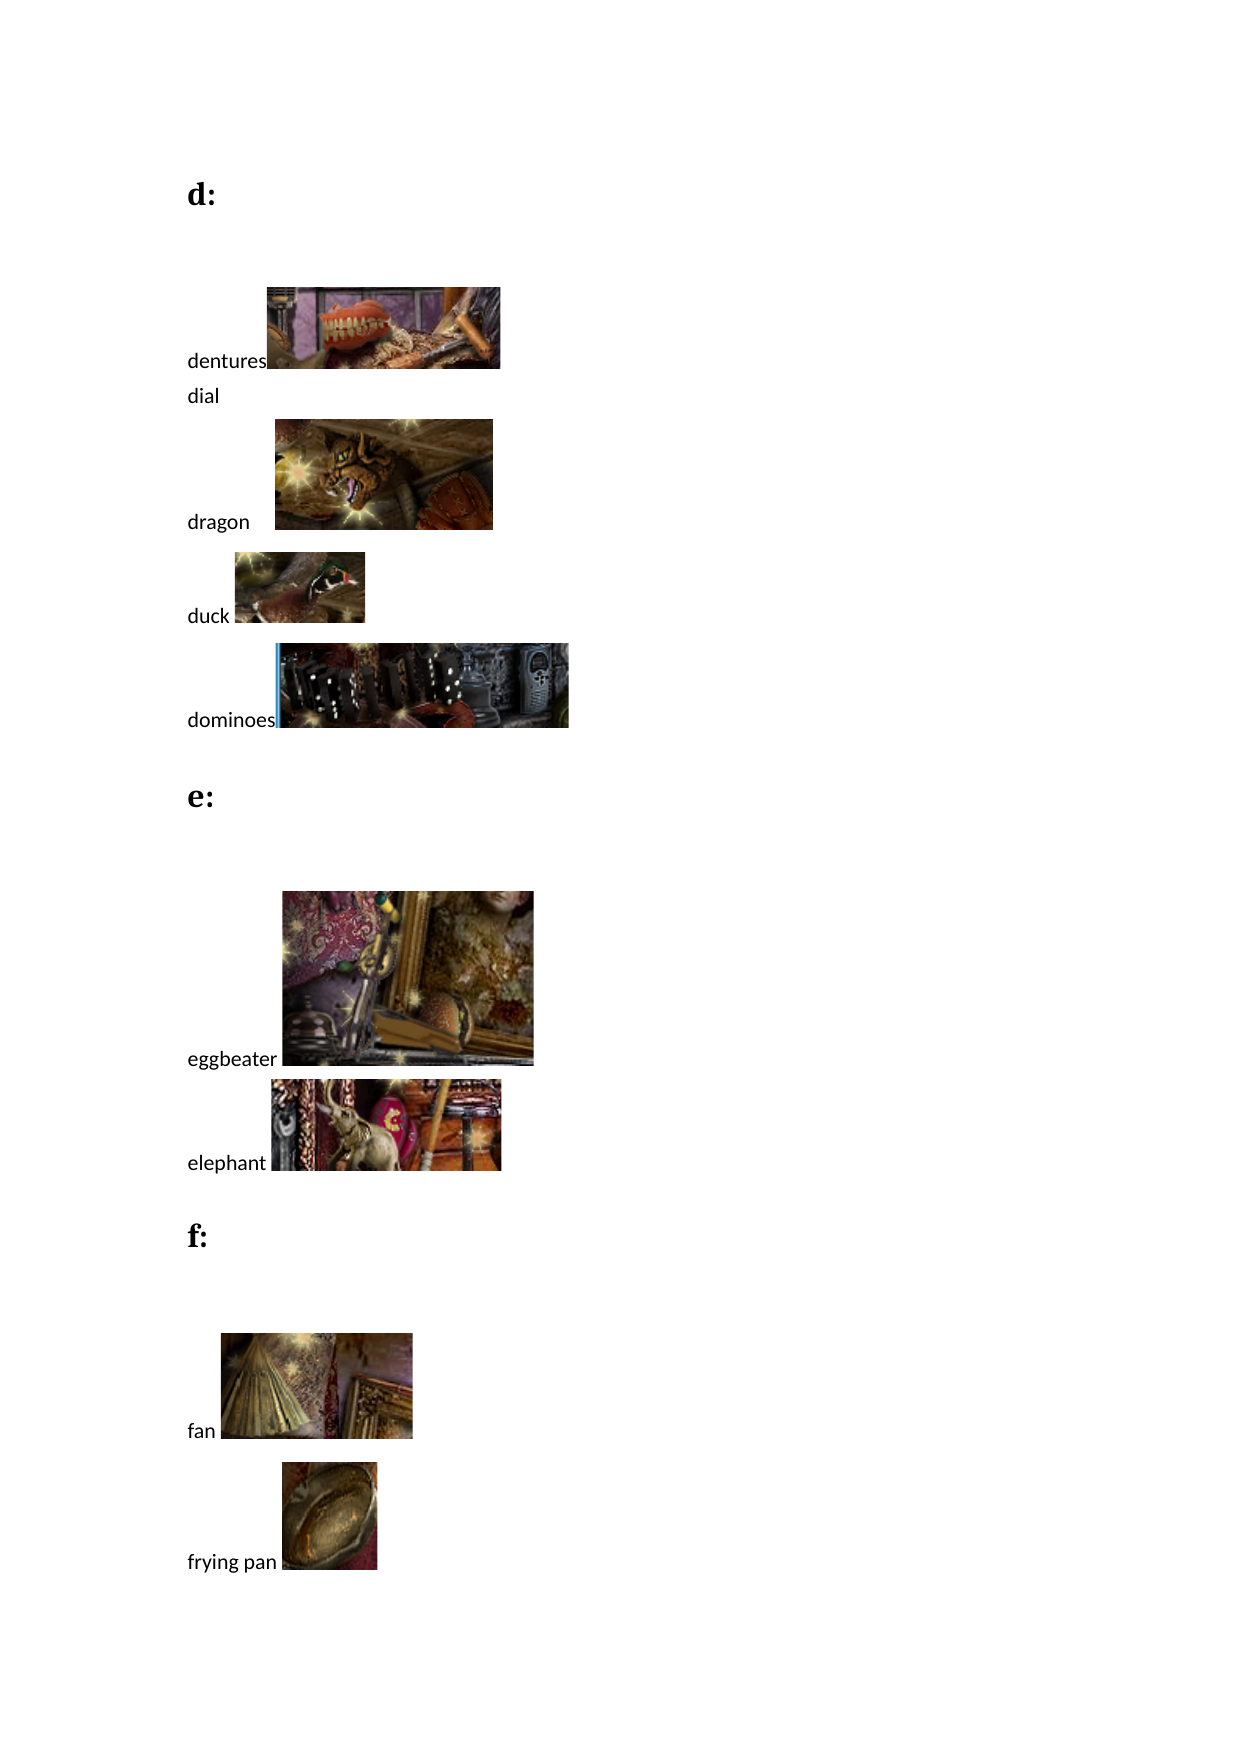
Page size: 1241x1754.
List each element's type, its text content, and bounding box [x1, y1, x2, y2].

text duck [187, 542, 1053, 639]
text frying pan [187, 1454, 1053, 1584]
subtitle d: [187, 162, 1053, 227]
picture [234, 552, 366, 623]
subtitle e: [187, 764, 1053, 829]
text dial [187, 379, 1053, 412]
text dentures [187, 282, 1053, 379]
picture [271, 1079, 502, 1171]
text fan [187, 1324, 1053, 1454]
picture [275, 419, 493, 530]
picture [275, 643, 569, 728]
picture [220, 1333, 413, 1439]
text dragon [187, 412, 1053, 542]
subtitle f: [187, 1204, 1053, 1269]
picture [282, 1462, 378, 1570]
picture [282, 891, 534, 1066]
picture [266, 287, 501, 369]
